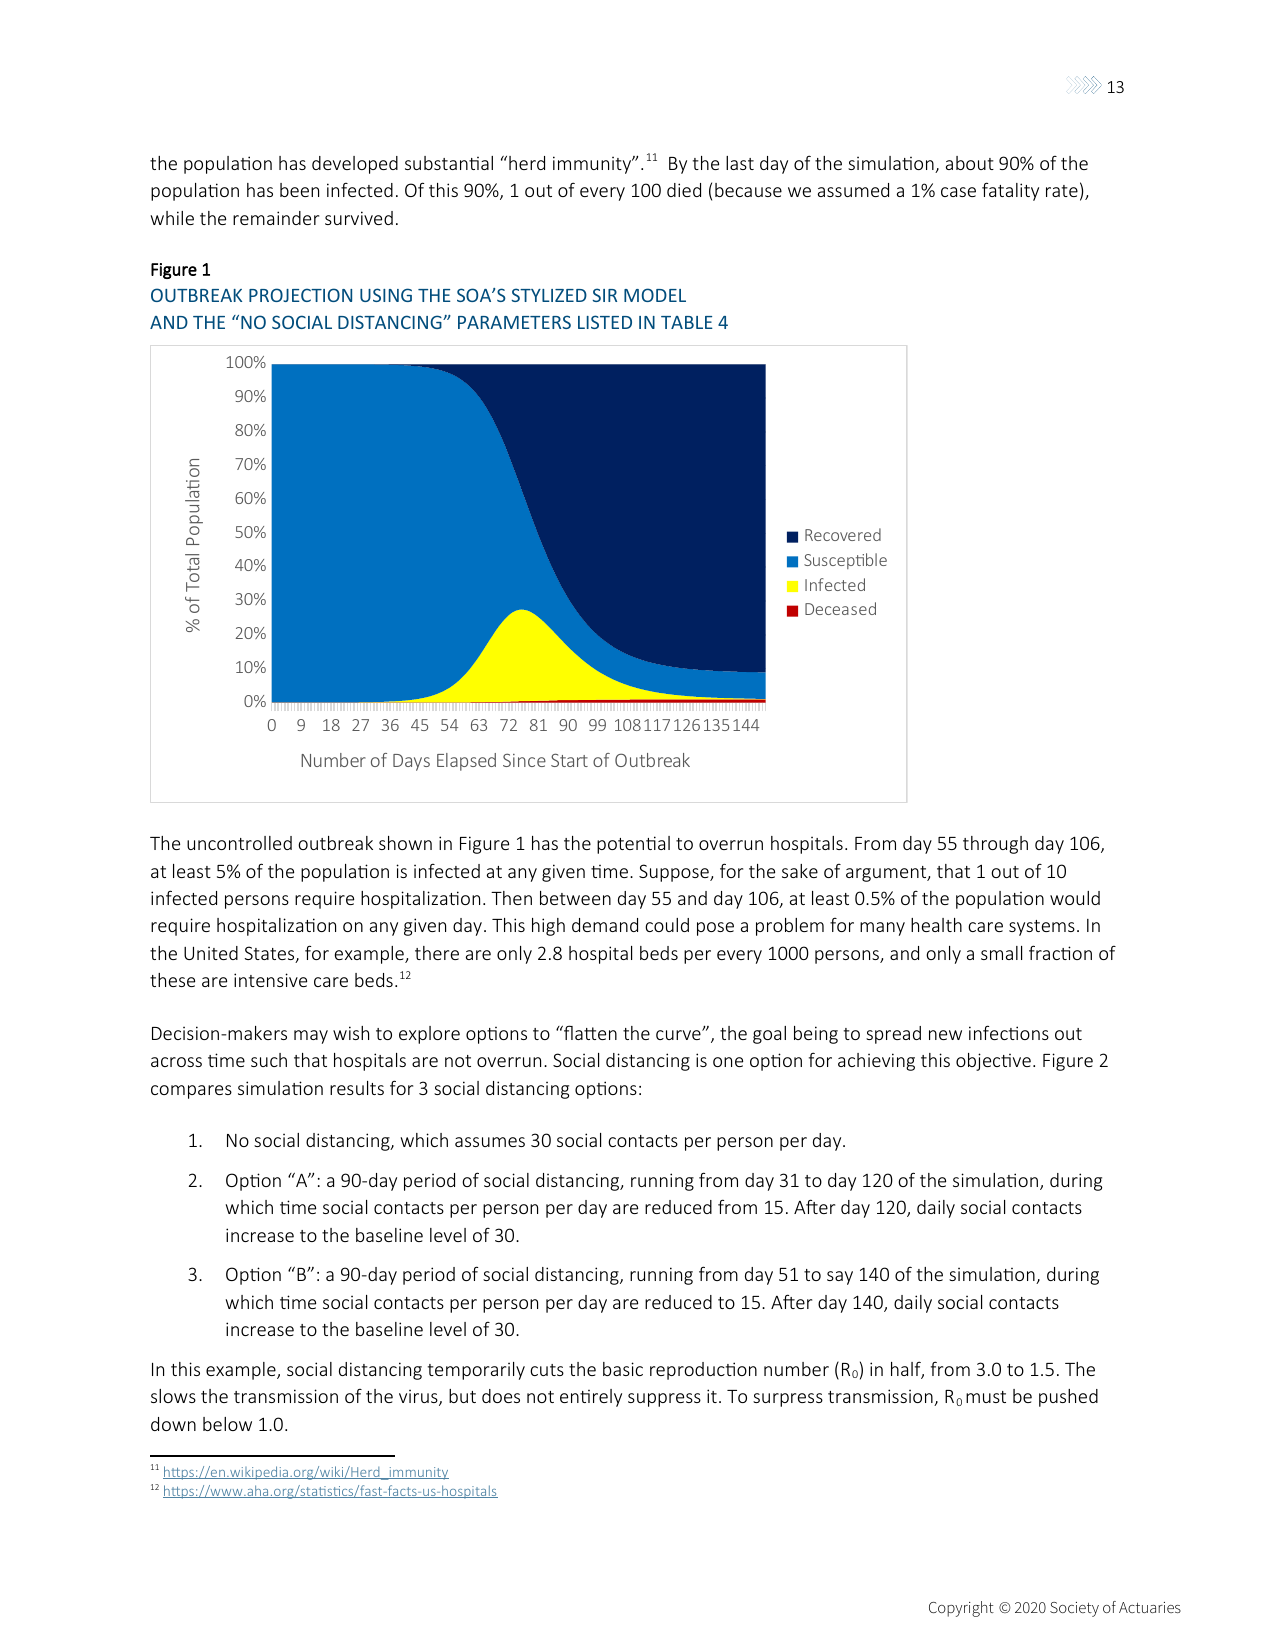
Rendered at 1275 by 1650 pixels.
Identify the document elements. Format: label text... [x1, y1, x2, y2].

picture [1066, 76, 1102, 94]
text The uncontrolled outbreak shown in Figure 1 has the potential to overrun hospitals. From day 55 through day 106, at least 5% of the population is infected at any given time. Suppose, for the sake of argument, that 1 out of 10 infected persons require hospitalization. Then between day 55 and day 106, at least 0.5% of the population would require hospitalization on any given day. This high demand could pose a problem for many health care systems. In the United States, for example, there are only 2.8 hospital beds per every 1000 persons, and only a small fraction of these are intensive care beds. [150, 831, 1125, 993]
list Option “B”: a 90-day period of social distancing, running from day 51 to say 140 of the simulation, during which time social contacts per person per day are reduced to 15. After day 140, daily social contacts increase to the baseline level of 30. [187, 1262, 1125, 1342]
text and the “no social distancing” parameters listed in table 4 [150, 309, 1125, 335]
text Decision-makers may wish to explore options to “flatten the curve”, the goal being to spread new infections out across time such that hospitals are not overrun. Social distancing is one option for achieving this objective. Figure 2 compares simulation results for 3 social distancing options: [150, 1020, 1125, 1100]
text Figure 1 [150, 257, 1125, 280]
list No social distancing, which assumes 30 social contacts per person per day. [187, 1127, 1125, 1152]
list Option “A”: a 90-day period of social distancing, running from day 31 to day 120 of the simulation, during which time social contacts per person per day are reduced from 15. After day 120, daily social contacts increase to the baseline level of 30. [187, 1167, 1125, 1247]
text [150, 150, 1125, 230]
text outbreak projection using the SOa’s stylized sIr model [150, 282, 1125, 307]
text In this example, social distancing temporarily cuts the basic reproduction number (R0) in half, from 3.0 to 1.5. The slows the transmission of the virus, but does not entirely suppress it. To surpress transmission, R0 must be pushed down below 1.0. [150, 1356, 1125, 1437]
